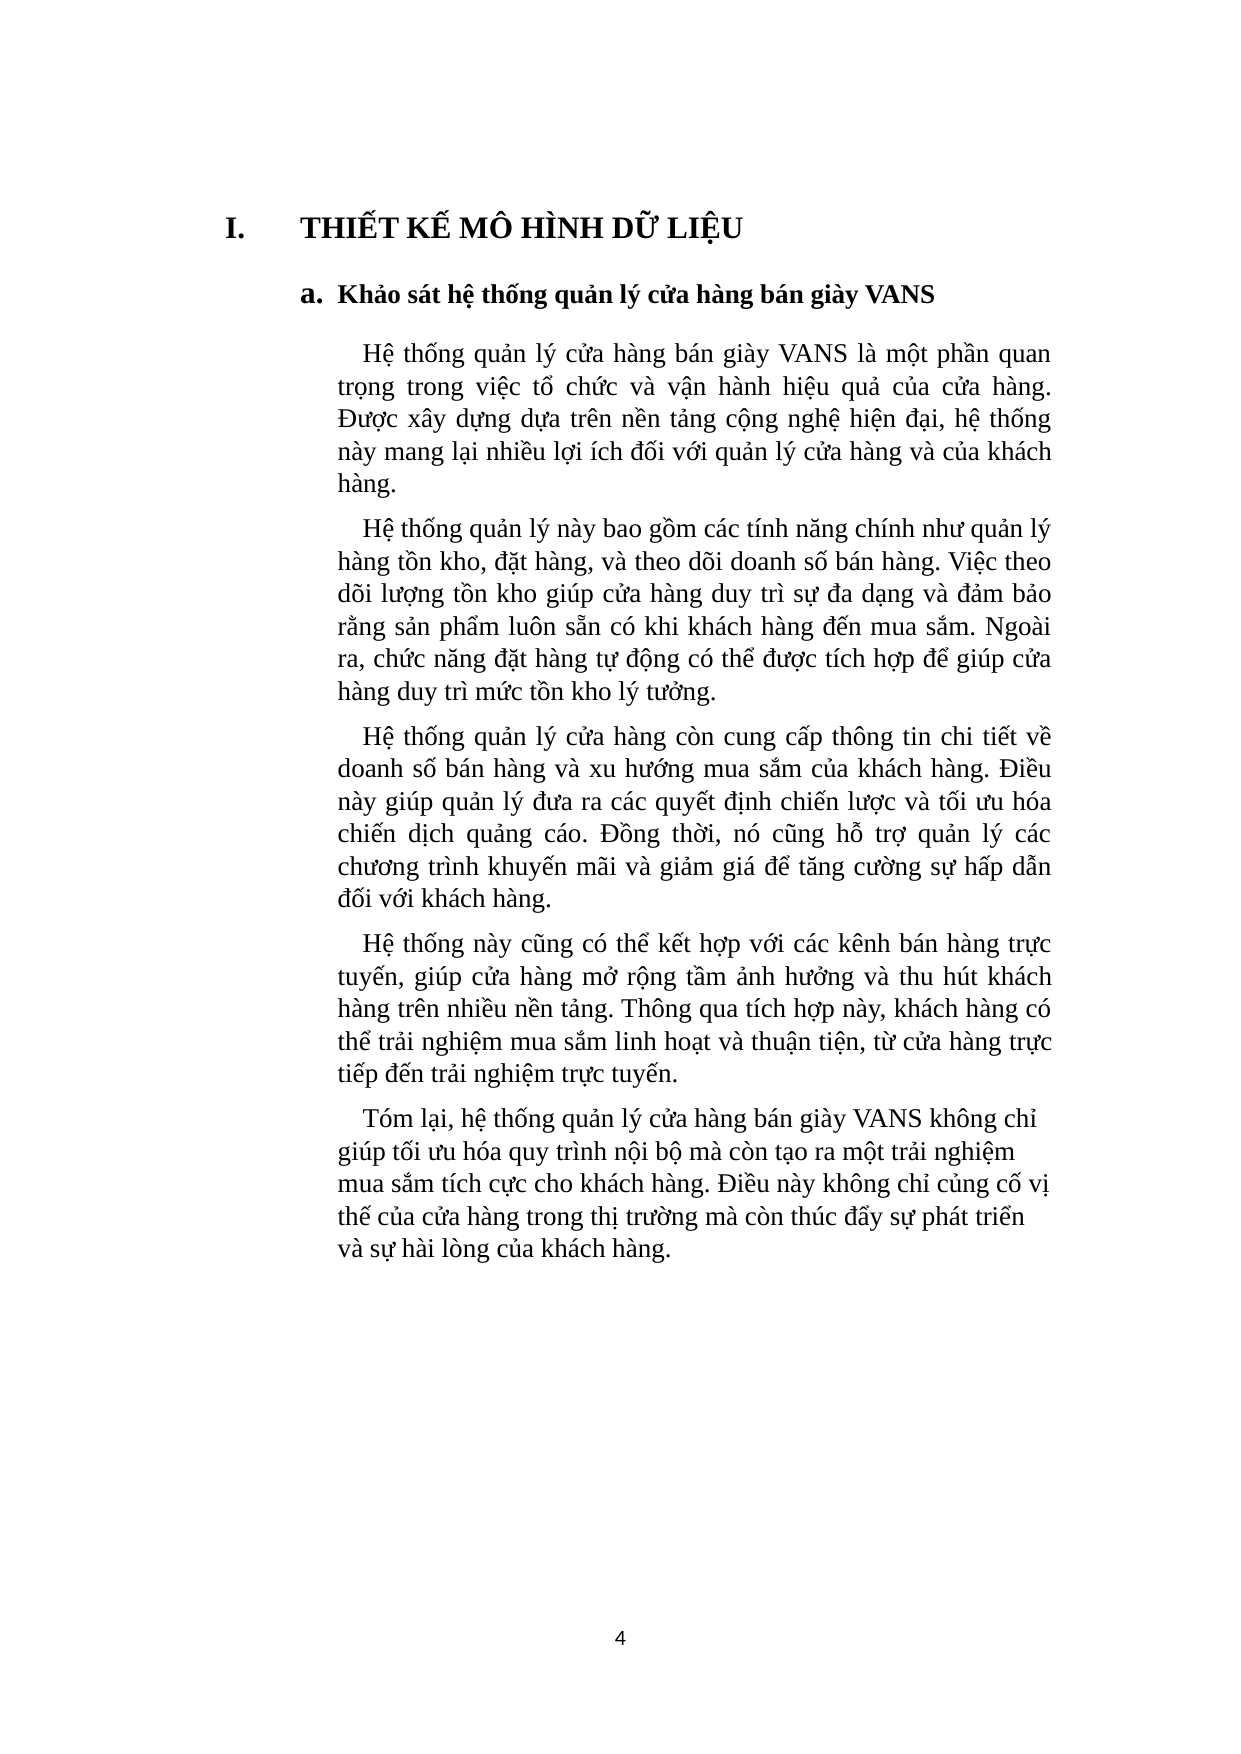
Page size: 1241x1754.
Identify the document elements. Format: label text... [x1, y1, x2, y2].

text Hệ thống quản lý này bao gồm các tính năng chính như quản lý hàng tồn kho, đặt hàng, và theo dõi doanh số bán hàng. Việc theo dõi lượng tồn kho giúp cửa hàng duy trì sự đa dạng và đảm bảo rằng sản phẩm luôn sẵn có khi khách hàng đến mua sắm. Ngoài ra, chức năng đặt hàng tự động có thể được tích hợp để giúp cửa hàng duy trì mức tồn kho lý tưởng. [337, 512, 1053, 707]
text Tóm lại, hệ thống quản lý cửa hàng bán giày VANS không chỉ giúp tối ưu hóa quy trình nội bộ mà còn tạo ra một trải nghiệm mua sắm tích cực cho khách hàng. Điều này không chỉ củng cố vị thế của cửa hàng trong thị trường mà còn thúc đẩy sự phát triển và sự hài lòng của khách hàng. [337, 1102, 1053, 1264]
text Hệ thống này cũng có thể kết hợp với các kênh bán hàng trực tuyến, giúp cửa hàng mở rộng tầm ảnh hưởng và thu hút khách hàng trên nhiều nền tảng. Thông qua tích hợp này, khách hàng có thể trải nghiệm mua sắm linh hoạt và thuận tiện, từ cửa hàng trực tiếp đến trải nghiệm trực tuyến. [337, 927, 1053, 1089]
text Hệ thống quản lý cửa hàng còn cung cấp thông tin chi tiết về doanh số bán hàng và xu hướng mua sắm của khách hàng. Điều này giúp quản lý đưa ra các quyết định chiến lược và tối ưu hóa chiến dịch quảng cáo. Đồng thời, nó cũng hỗ trợ quản lý các chương trình khuyến mãi và giảm giá để tăng cường sự hấp dẫn đối với khách hàng. [337, 719, 1053, 914]
list Khảo sát hệ thống quản lý cửa hàng bán giày VANS [300, 259, 1053, 324]
text Hệ thống quản lý cửa hàng bán giày VANS là một phần quan trọng trong việc tổ chức và vận hành hiệu quả của cửa hàng. Được xây dựng dựa trên nền tảng cộng nghệ hiện đại, hệ thống này mang lại nhiều lợi ích đối với quản lý cửa hàng và của khách hàng. [337, 337, 1053, 499]
list THIẾT KẾ MÔ HÌNH DỮ LIỆU [225, 194, 1053, 259]
